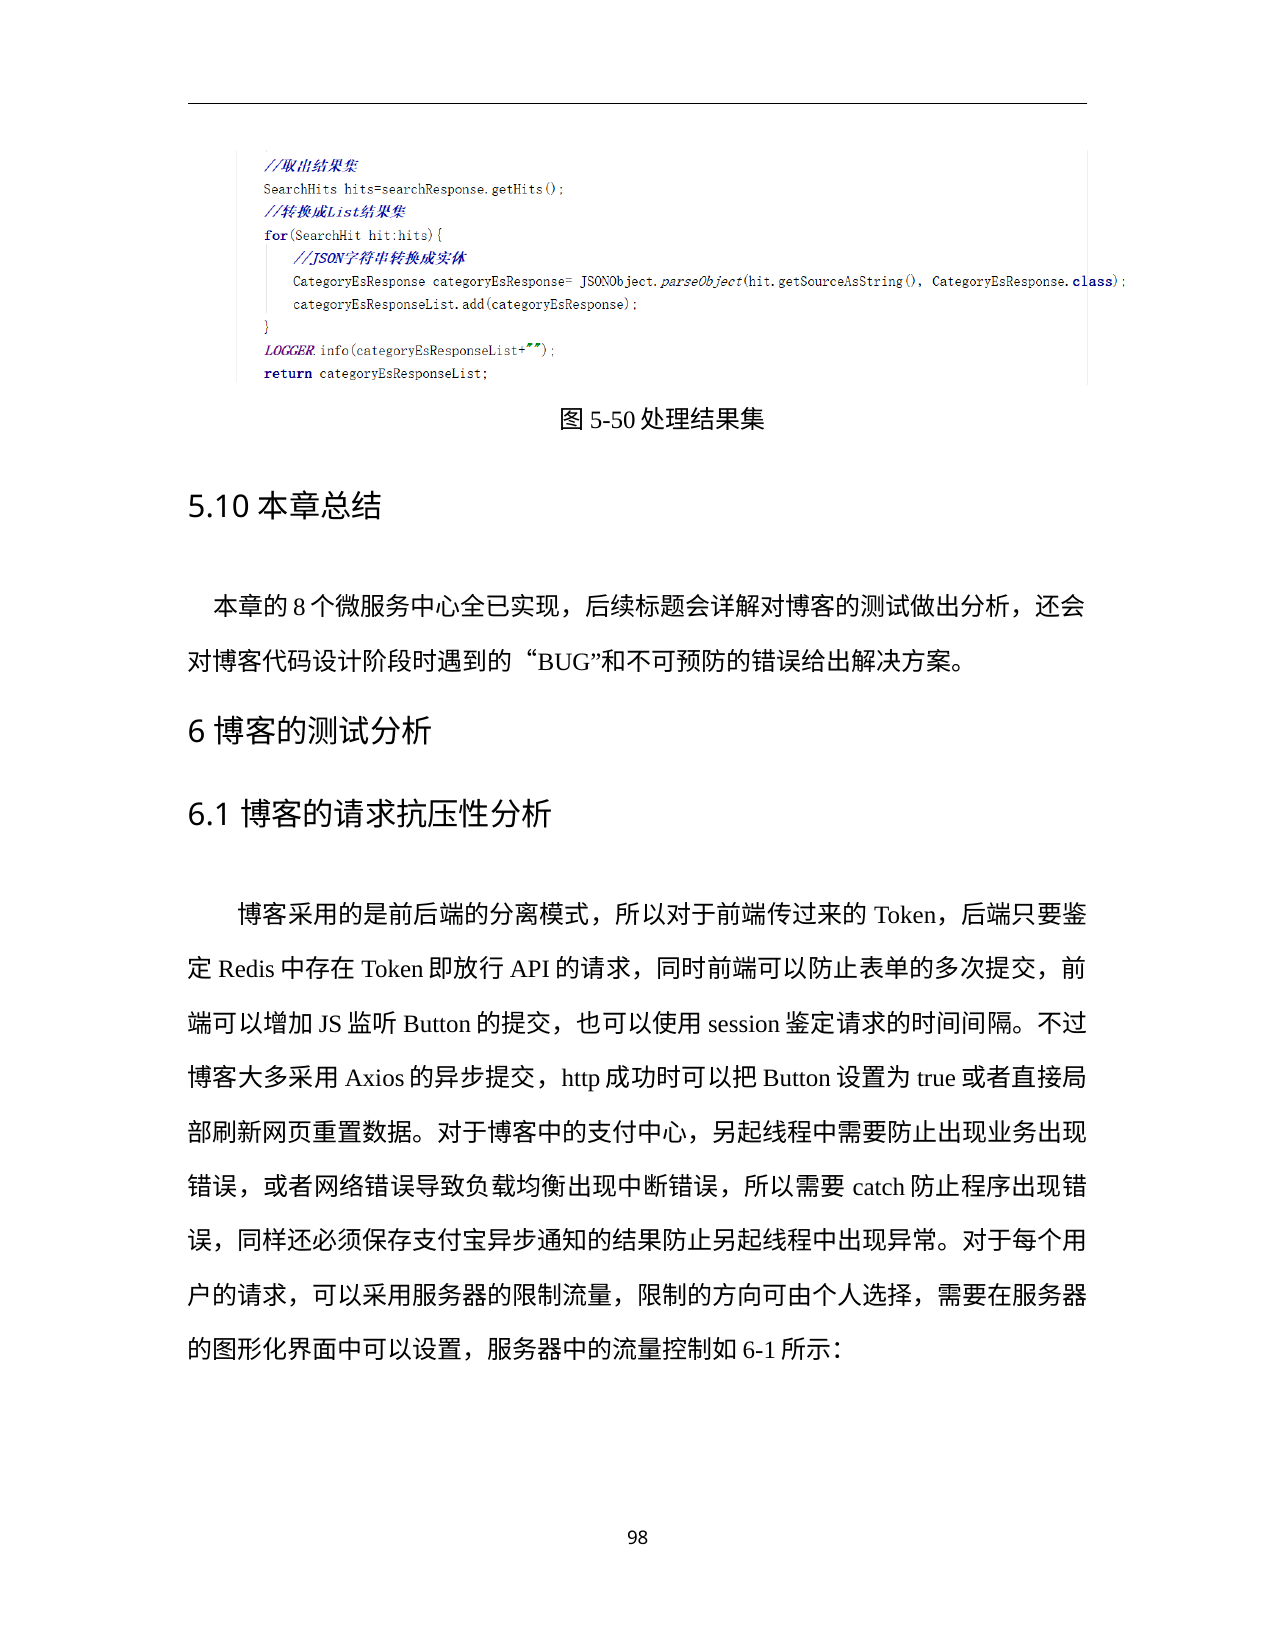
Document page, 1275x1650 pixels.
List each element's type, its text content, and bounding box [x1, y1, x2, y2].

text 图5-50处理结果集 [187, 400, 1087, 436]
subtitle 6 博客的测试分析 [187, 706, 1087, 751]
text 本章的8个微服务中心全已实现，后续标题会详解对博客的测试做出分析，还会对博客代码设计阶段时遇到的“BUG”和不可预防的错误给出解决方案。 [187, 587, 1087, 677]
text 博客采用的是前后端的分离模式，所以对于前端传过来的Token，后端只要鉴定Redis中存在Token即放行API的请求，同时前端可以防止表单的多次提交，前端可以增加JS监听Button的提交，也可以使用session鉴定请求的时间间隔。不过博客大多采用Axios的异步提交，http成功时可以把Button设置为true或者直接局部刷新网页重置数据。对于博客中的支付中心，另起线程中需要防止出现业务出现错误，或者网络错误导致负载均衡出现中断错误，所以需要catch防止程序出现错误，同样还必须保存支付宝异步通知的结果防止另起线程中出现异常。对于每个用户的请求，可以采用服务器的限制流量，限制的方向可由个人选择，需要在服务器的图形化界面中可以设置，服务器中的流量控制如6-1所示： [187, 894, 1087, 1366]
picture [231, 150, 1132, 385]
subtitle 6.1 博客的请求抗压性分析 [187, 789, 1087, 834]
subtitle 5.10 本章总结 [187, 481, 1087, 527]
